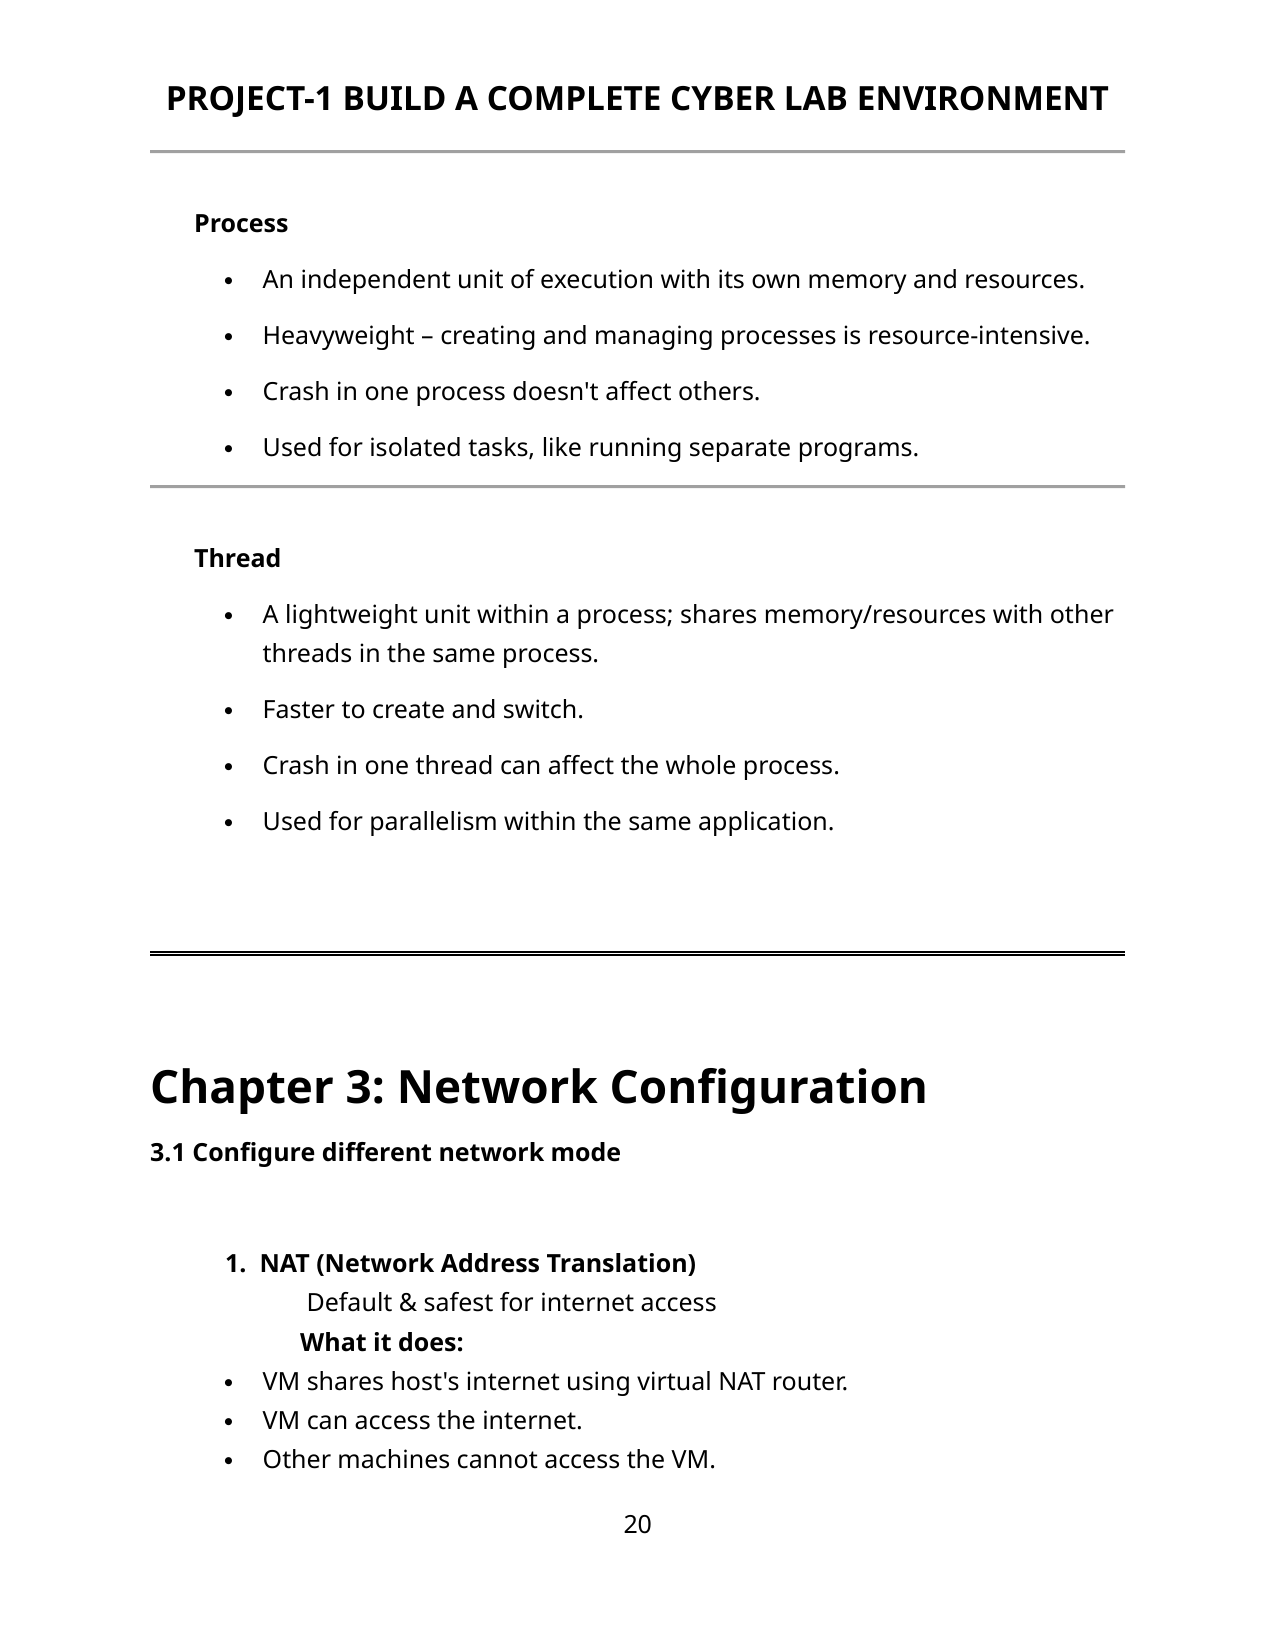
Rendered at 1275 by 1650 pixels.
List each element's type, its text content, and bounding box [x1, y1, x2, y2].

list Default & safest for internet access [225, 1285, 1125, 1319]
list A lightweight unit within a process; shares memory/resources with other threads in the same process. [225, 597, 1125, 670]
list Used for isolated tasks, like running separate programs. [225, 429, 1125, 463]
list VM shares host's internet using virtual NAT router. [225, 1363, 1125, 1397]
list VM can access the internet. [225, 1403, 1125, 1437]
list Faster to create and switch. [225, 692, 1125, 726]
text Thread [150, 541, 1125, 575]
list What it does: [225, 1324, 1125, 1358]
list 1. NAT (Network Address Translation) [225, 1246, 1125, 1280]
subtitle Chapter 3: Network Configuration [150, 1054, 1125, 1117]
list An independent unit of execution with its own memory and resources. [225, 262, 1125, 296]
list Other machines cannot access the VM. [225, 1442, 1125, 1476]
list Heavyweight – creating and managing processes is resource-intensive. [225, 317, 1125, 352]
list Crash in one process doesn't affect others. [225, 373, 1125, 407]
list Crash in one thread can affect the whole process. [225, 747, 1125, 782]
text 3.1 Configure different network mode [150, 1134, 1125, 1168]
text Process [150, 206, 1125, 240]
list Used for parallelism within the same application. [225, 803, 1125, 837]
